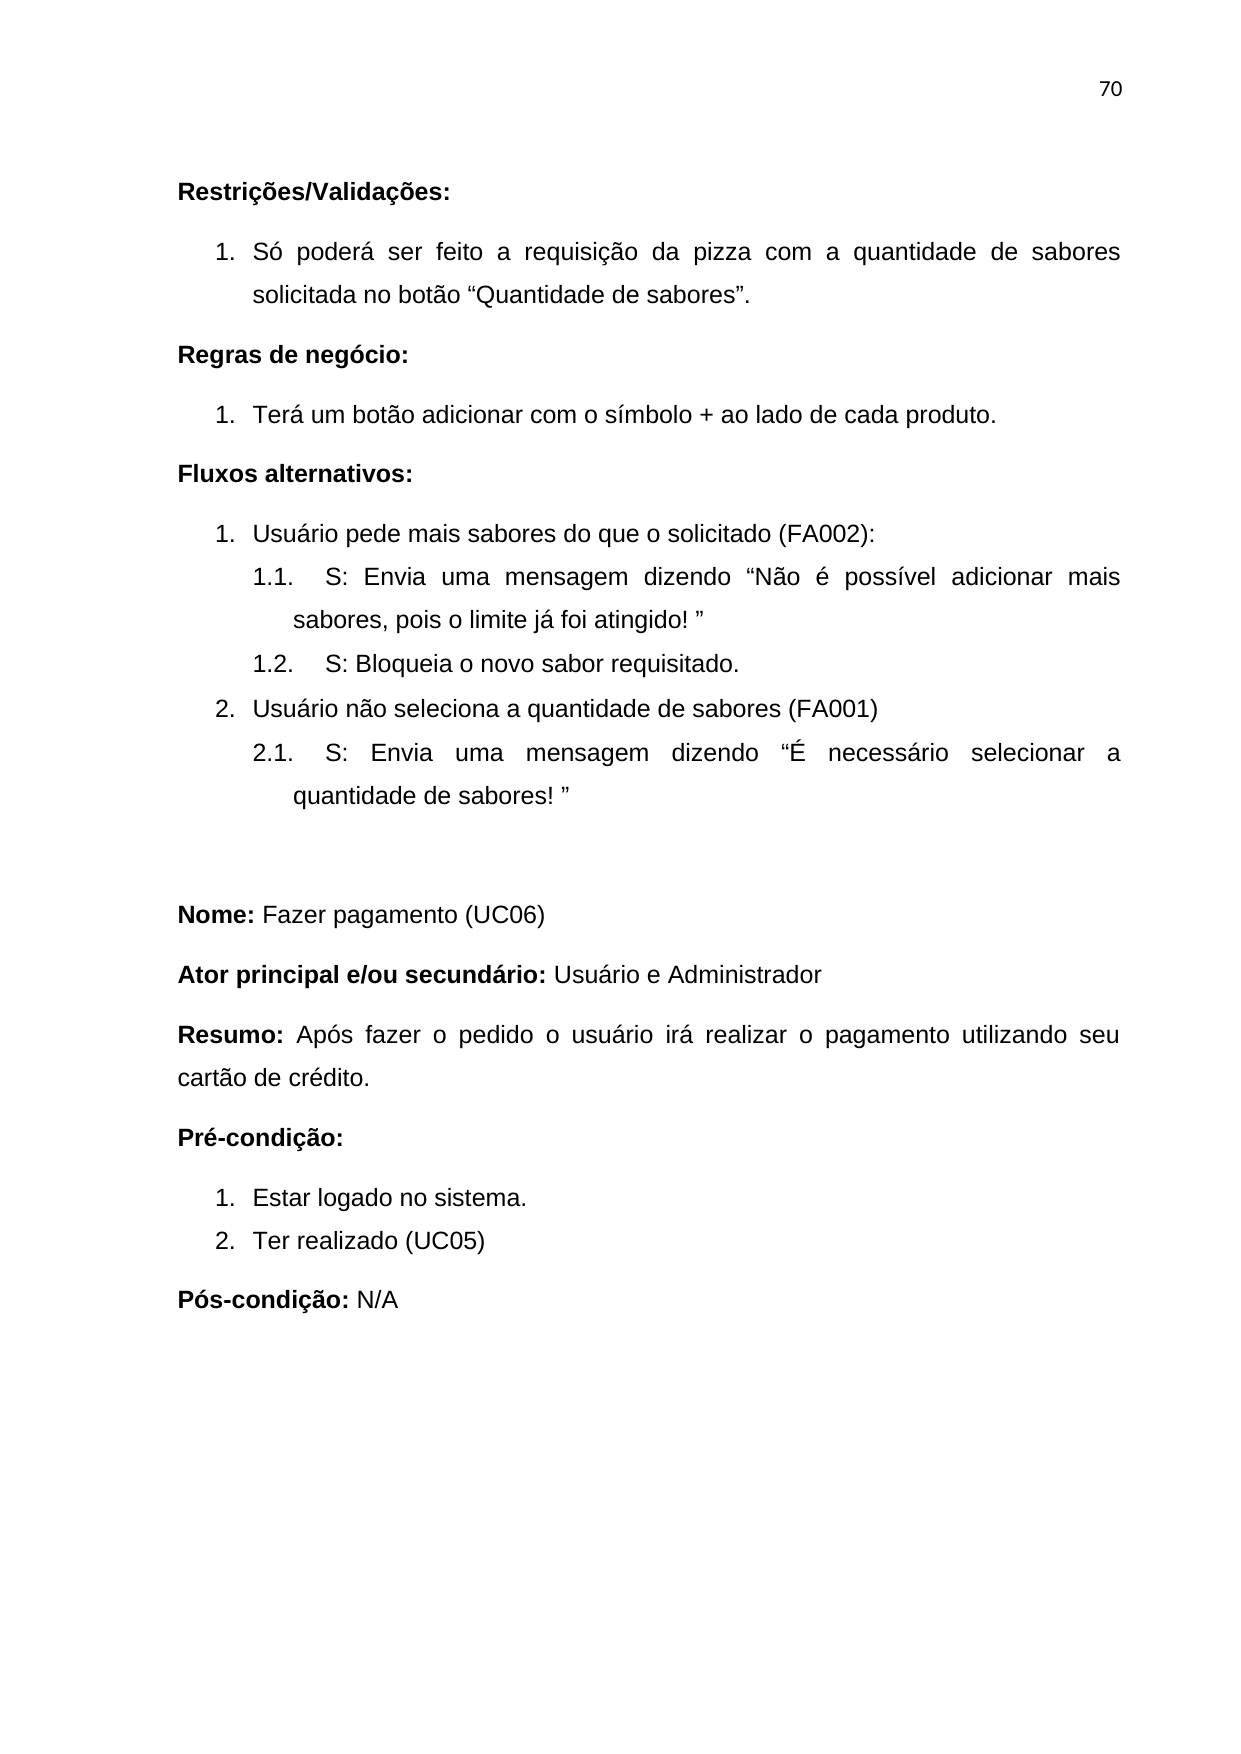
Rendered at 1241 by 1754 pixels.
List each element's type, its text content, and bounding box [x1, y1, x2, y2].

list Usuário não seleciona a quantidade de sabores (FA001) [215, 694, 1122, 723]
list Usuário pede mais sabores do que o solicitado (FA002): [215, 519, 1122, 548]
list Estar logado no sistema. [215, 1182, 1122, 1211]
list Terá um botão adicionar com o símbolo + ao lado de cada produto. [215, 400, 1122, 428]
list S: Envia uma mensagem dizendo “É necessário selecionar a quantidade de sabores! ” [252, 737, 1122, 809]
list Ter realizado (UC05) [215, 1226, 1122, 1254]
text Nome: Fazer pagamento (UC06) [177, 900, 1122, 929]
text Restrições/Validações: [177, 177, 1122, 206]
list Só poderá ser feito a requisição da pizza com a quantidade de sabores solicitada no botão “Quantidade de sabores”. [215, 237, 1122, 309]
list S: Bloqueia o novo sabor requisitado. [252, 649, 1122, 679]
text Regras de negócio: [177, 340, 1122, 369]
text Resumo: Após fazer o pedido o usuário irá realizar o pagamento utilizando seu cartão de crédito. [177, 1020, 1122, 1092]
text Ator principal e/ou secundário: Usuário e Administrador [177, 960, 1122, 989]
text Pré-condição: [177, 1123, 1122, 1151]
list S: Envia uma mensagem dizendo “Não é possível adicionar mais sabores, pois o limite já foi atingido! ” [252, 562, 1122, 634]
text Pós-condição: N/A [177, 1285, 1122, 1314]
text Fluxos alternativos: [177, 459, 1122, 488]
